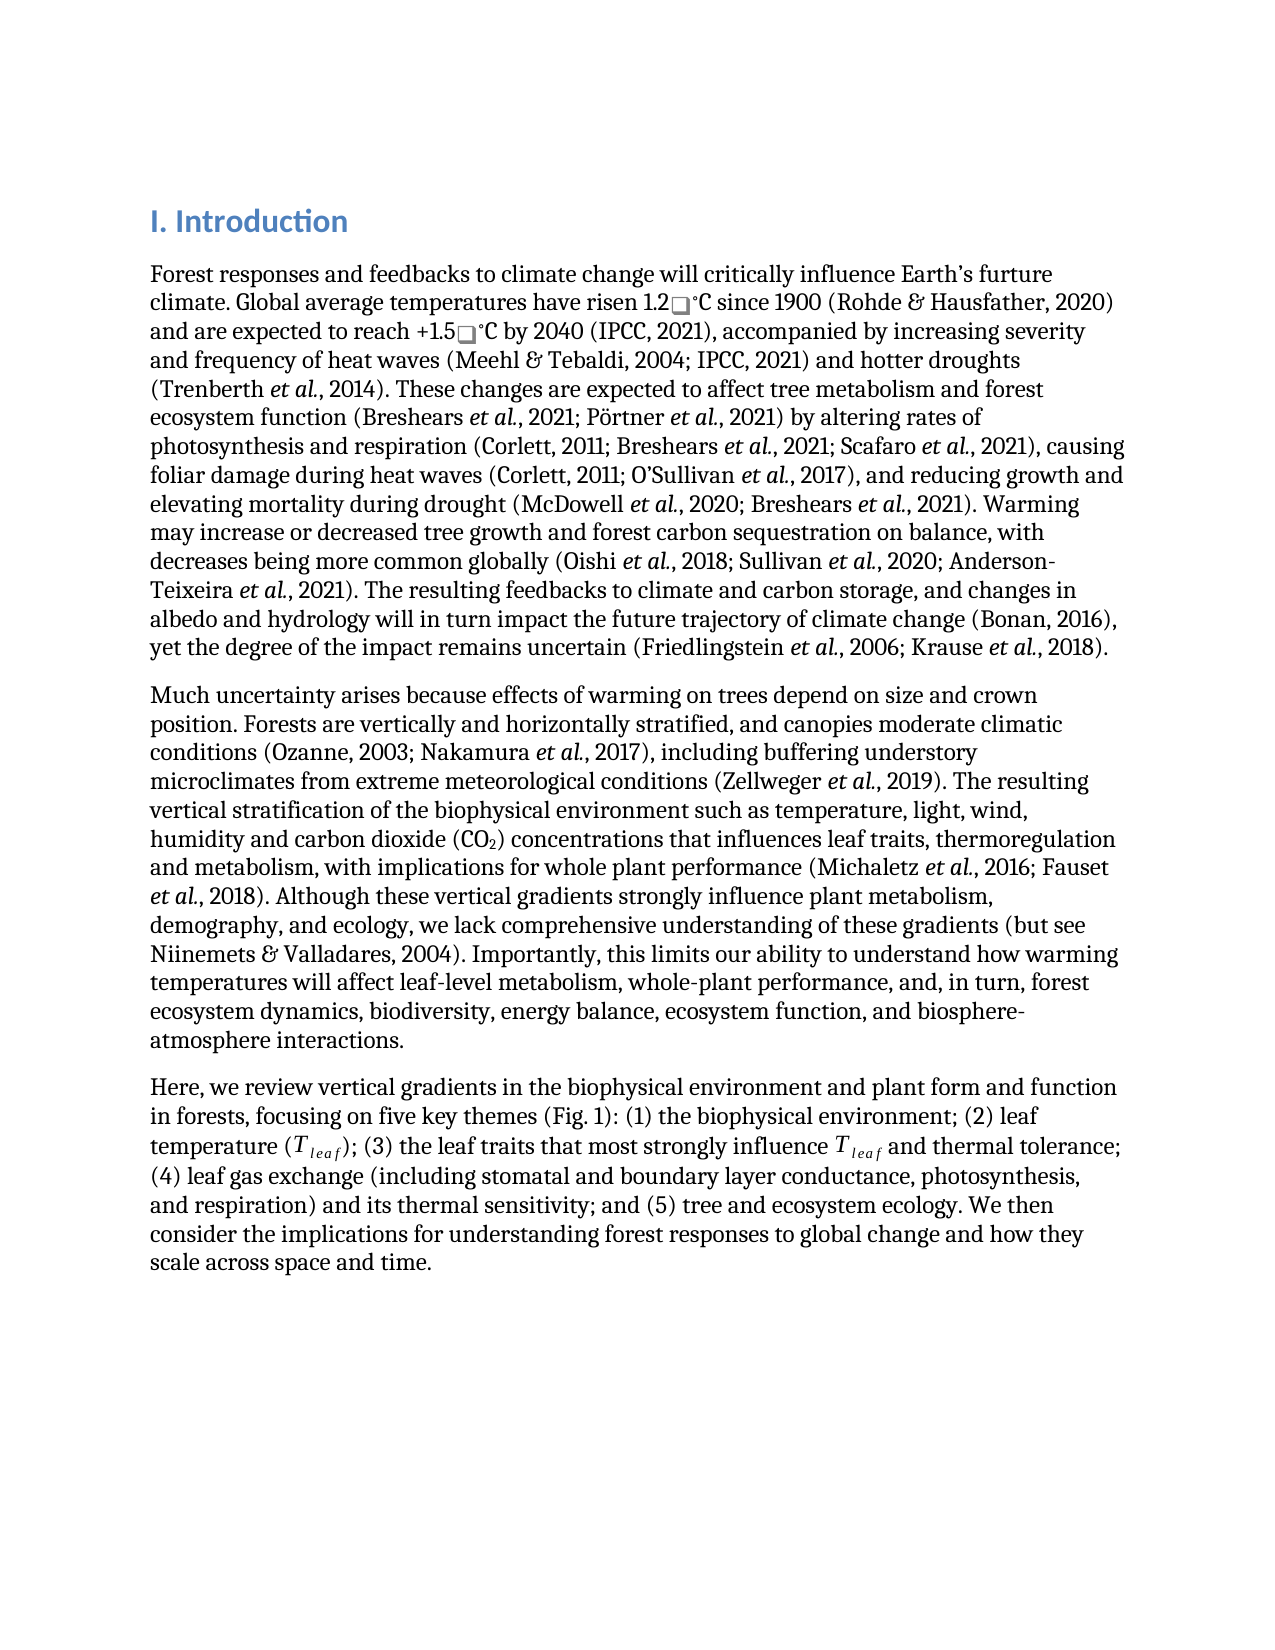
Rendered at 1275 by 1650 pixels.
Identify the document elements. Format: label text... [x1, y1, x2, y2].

text Forest responses and feedbacks to climate change will critically influence Earth’s furture climate. Global average temperatures have risen 1.2C since 1900 (Rohde & Hausfather, 2020) and are expected to reach +1.5C by 2040 (IPCC, 2021), accompanied by increasing severity and frequency of heat waves (Meehl & Tebaldi, 2004; IPCC, 2021) and hotter droughts (Trenberth et al., 2014). These changes are expected to affect tree metabolism and forest ecosystem function (Breshears et al., 2021; Pörtner et al., 2021) by altering rates of photosynthesis and respiration (Corlett, 2011; Breshears et al., 2021; Scafaro et al., 2021), causing foliar damage during heat waves (Corlett, 2011; O’Sullivan et al., 2017), and reducing growth and elevating mortality during drought (McDowell et al., 2020; Breshears et al., 2021). Warming may increase or decreased tree growth and forest carbon sequestration on balance, with decreases being more common globally (Oishi et al., 2018; Sullivan et al., 2020; Anderson-Teixeira et al., 2021). The resulting feedbacks to climate and carbon storage, and changes in albedo and hydrology will in turn impact the future trajectory of climate change (Bonan, 2016), yet the degree of the impact remains uncertain (Friedlingstein et al., 2006; Krause et al., 2018). [150, 259, 1125, 662]
text Here, we review vertical gradients in the biophysical environment and plant form and function in forests, focusing on five key themes (Fig. 1): (1) the biophysical environment; (2) leaf temperature (); (3) the leaf traits that most strongly influence and thermal tolerance; (4) leaf gas exchange (including stomatal and boundary layer conductance, photosynthesis, and respiration) and its thermal sensitivity; and (5) tree and ecosystem ecology. We then consider the implications for understanding forest responses to global change and how they scale across space and time. [150, 1073, 1125, 1277]
subtitle I. Introduction [150, 200, 1125, 241]
text Much uncertainty arises because effects of warming on trees depend on size and crown position. Forests are vertically and horizontally stratified, and canopies moderate climatic conditions (Ozanne, 2003; Nakamura et al., 2017), including buffering understory microclimates from extreme meteorological conditions (Zellweger et al., 2019). The resulting vertical stratification of the biophysical environment such as temperature, light, wind, humidity and carbon dioxide (CO2) concentrations that influences leaf traits, thermoregulation and metabolism, with implications for whole plant performance (Michaletz et al., 2016; Fauset et al., 2018). Although these vertical gradients strongly influence plant metabolism, demography, and ecology, we lack comprehensive understanding of these gradients (but see Niinemets & Valladares, 2004). Importantly, this limits our ability to understand how warming temperatures will affect leaf-level metabolism, whole-plant performance, and, in turn, forest ecosystem dynamics, biodiversity, energy balance, ecosystem function, and biosphere-atmosphere interactions. [150, 681, 1125, 1054]
